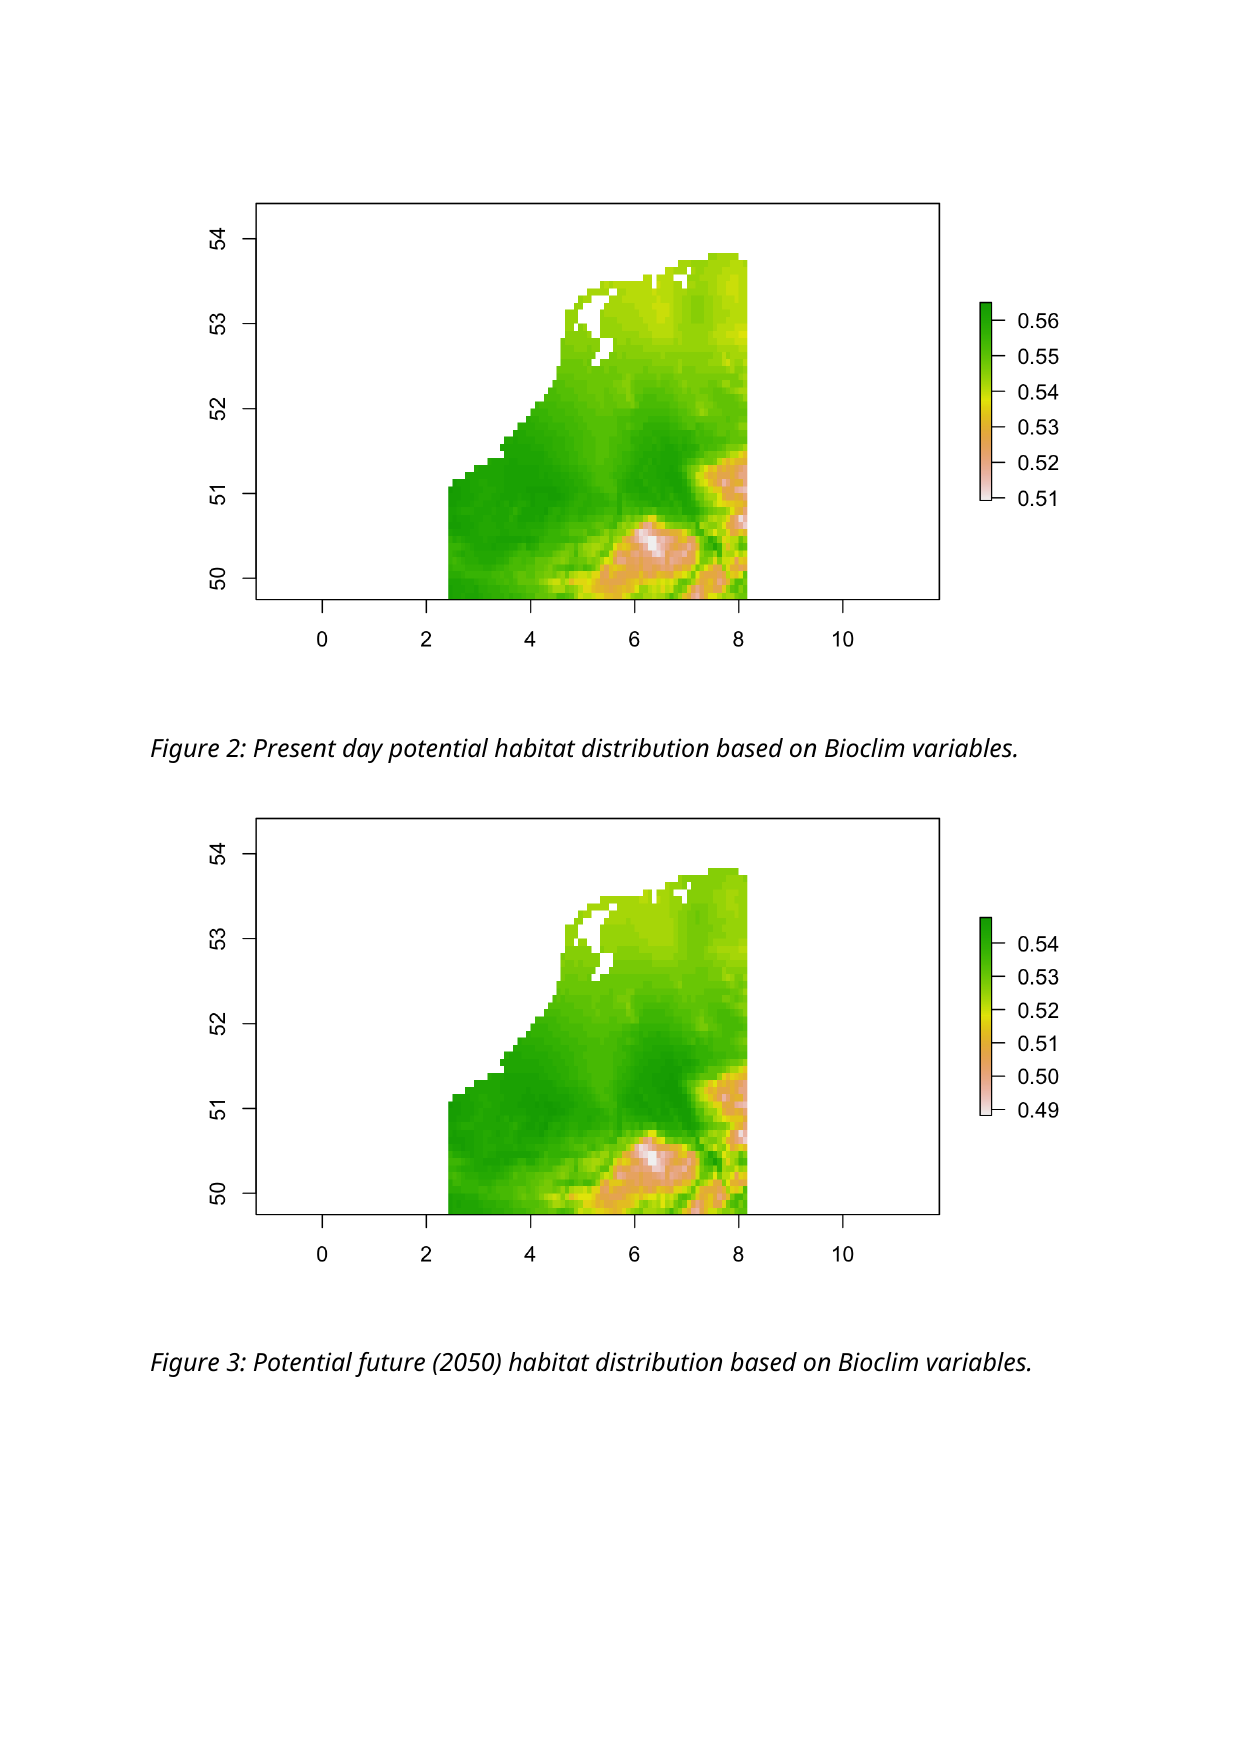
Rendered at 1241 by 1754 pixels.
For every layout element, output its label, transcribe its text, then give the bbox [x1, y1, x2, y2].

text Figure 2: Present day potential habitat distribution based on Bioclim variables. [150, 731, 1090, 764]
picture [150, 764, 1090, 1346]
picture [150, 150, 1090, 731]
text Figure 3: Potential future (2050) habitat distribution based on Bioclim variables. [150, 1346, 1090, 1379]
